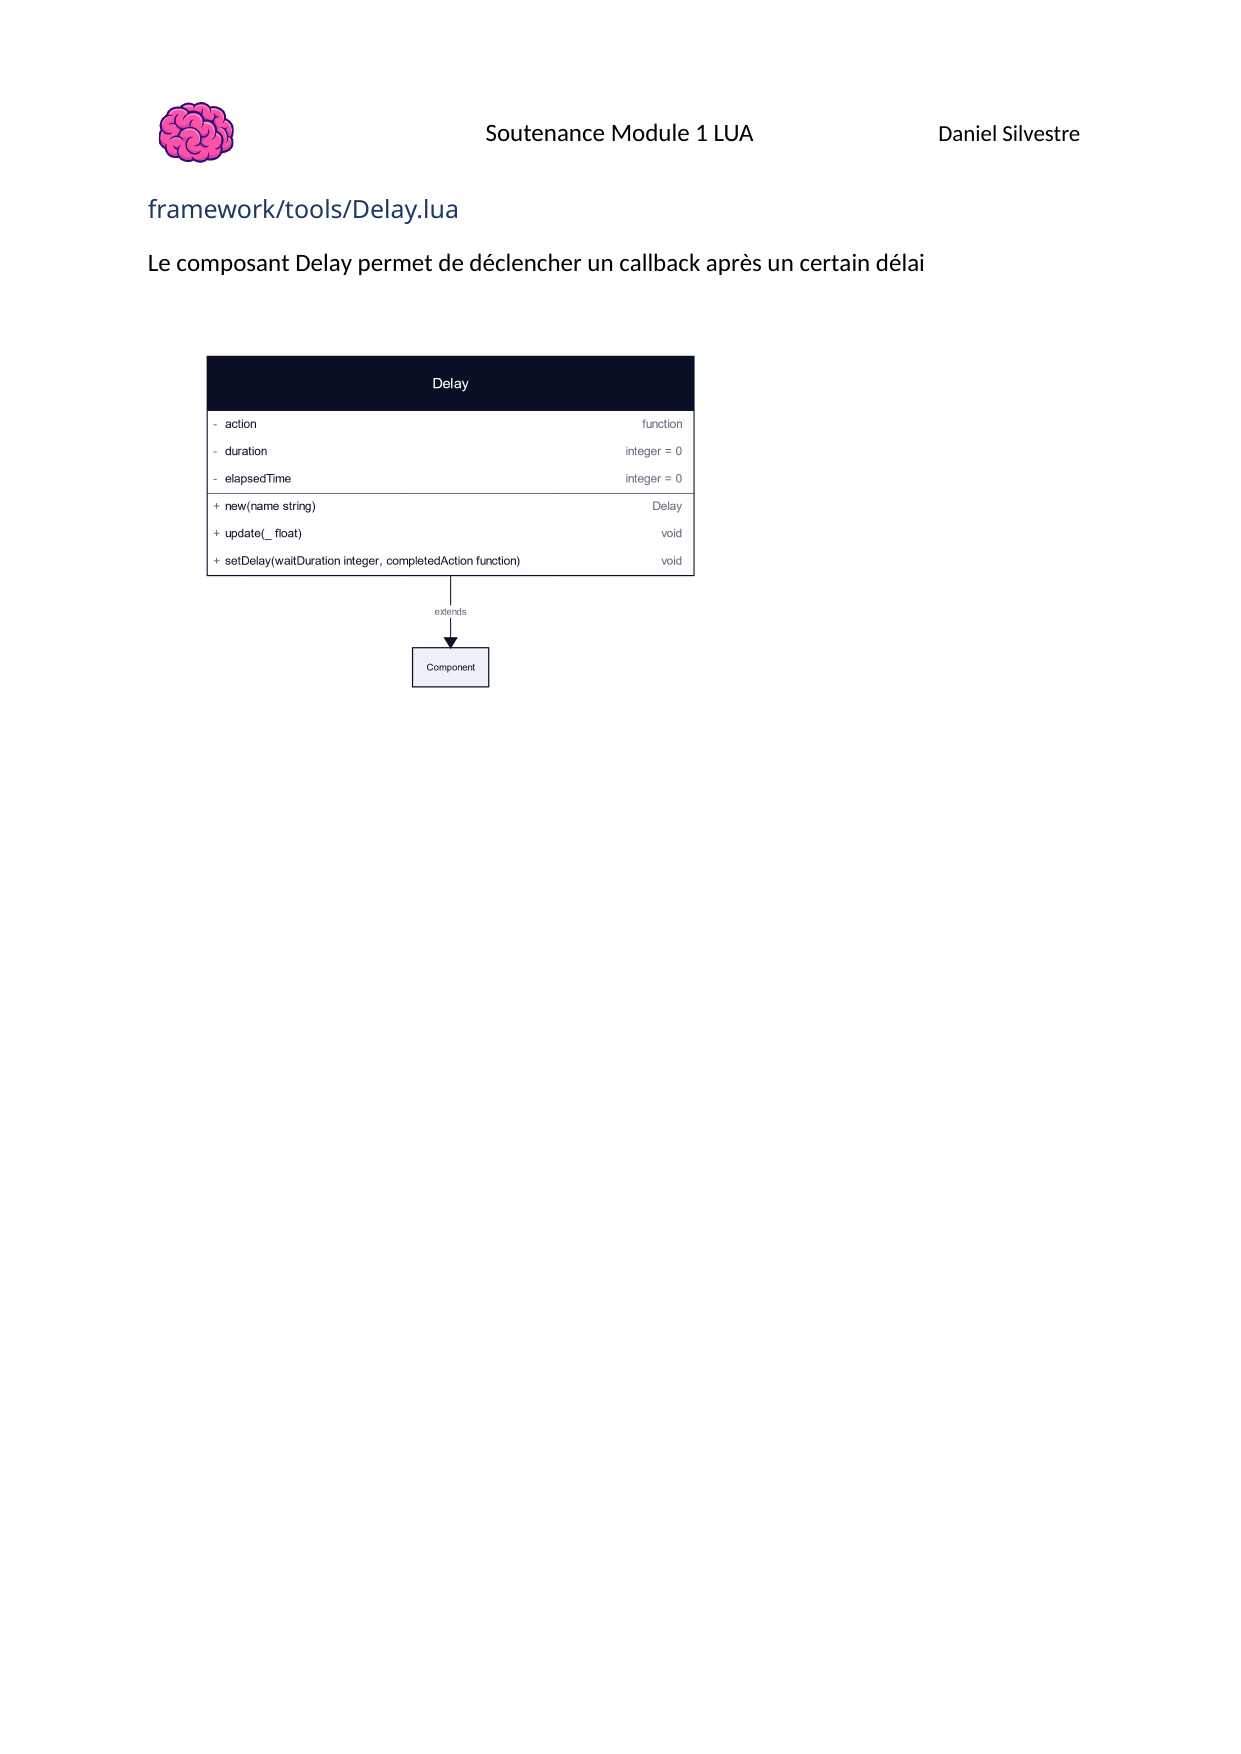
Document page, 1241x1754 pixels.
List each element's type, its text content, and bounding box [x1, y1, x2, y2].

picture [147, 296, 754, 747]
picture [158, 101, 234, 164]
text Le composant Delay permet de déclencher un callback après un certain délai [148, 247, 1093, 278]
subtitle framework/tools/Delay.lua [148, 192, 1093, 226]
